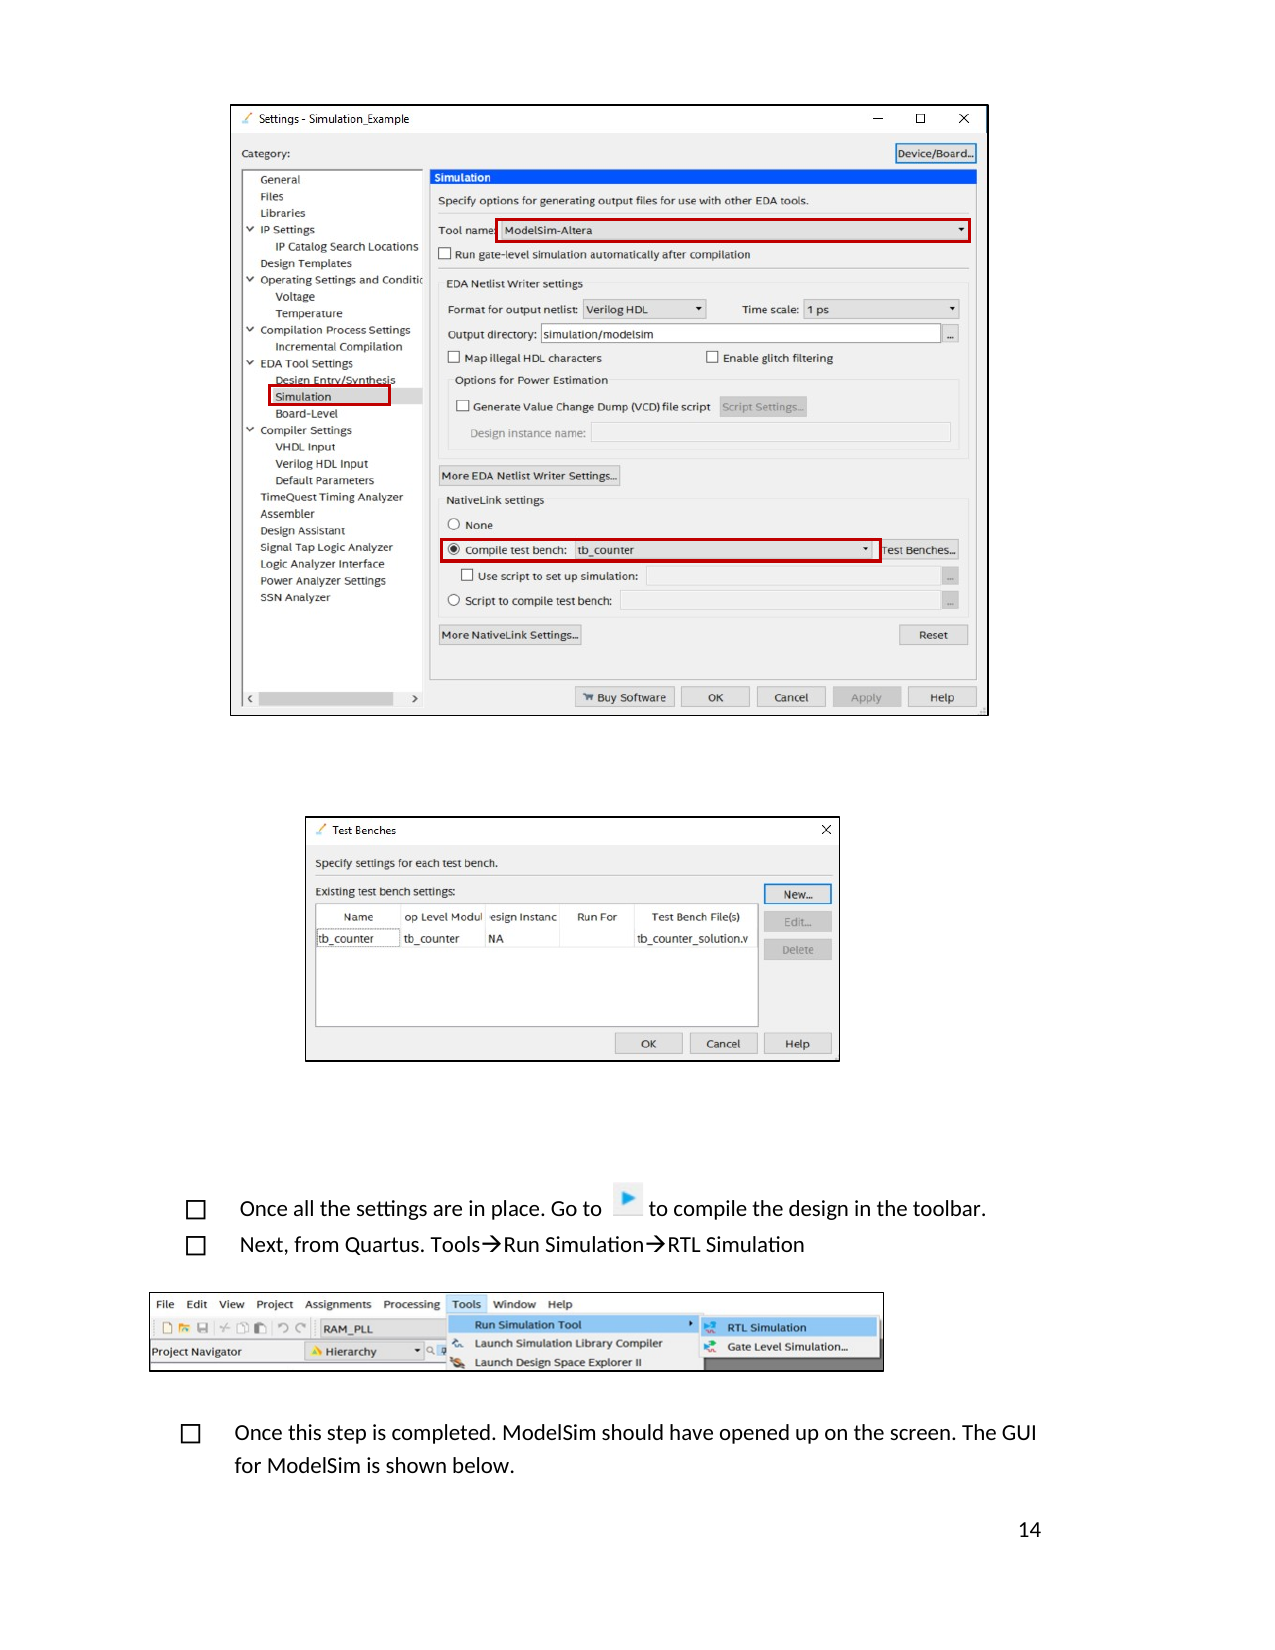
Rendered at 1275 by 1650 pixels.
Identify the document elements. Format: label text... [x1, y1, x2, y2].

picture [613, 1182, 644, 1216]
picture [150, 1293, 883, 1370]
picture [306, 818, 839, 1060]
list Once this step is completed. ModelSim should have opened up on the screen. The GUI for ModelSim is shown below. [197, 1416, 1041, 1479]
subtitle Next, from Quartus. ToolsRun SimulationRTL Simulation [202, 1228, 1172, 1260]
picture [231, 106, 987, 715]
list Once all the settings are in place. Go to to compile the design in the toolbar. [202, 1182, 1041, 1223]
